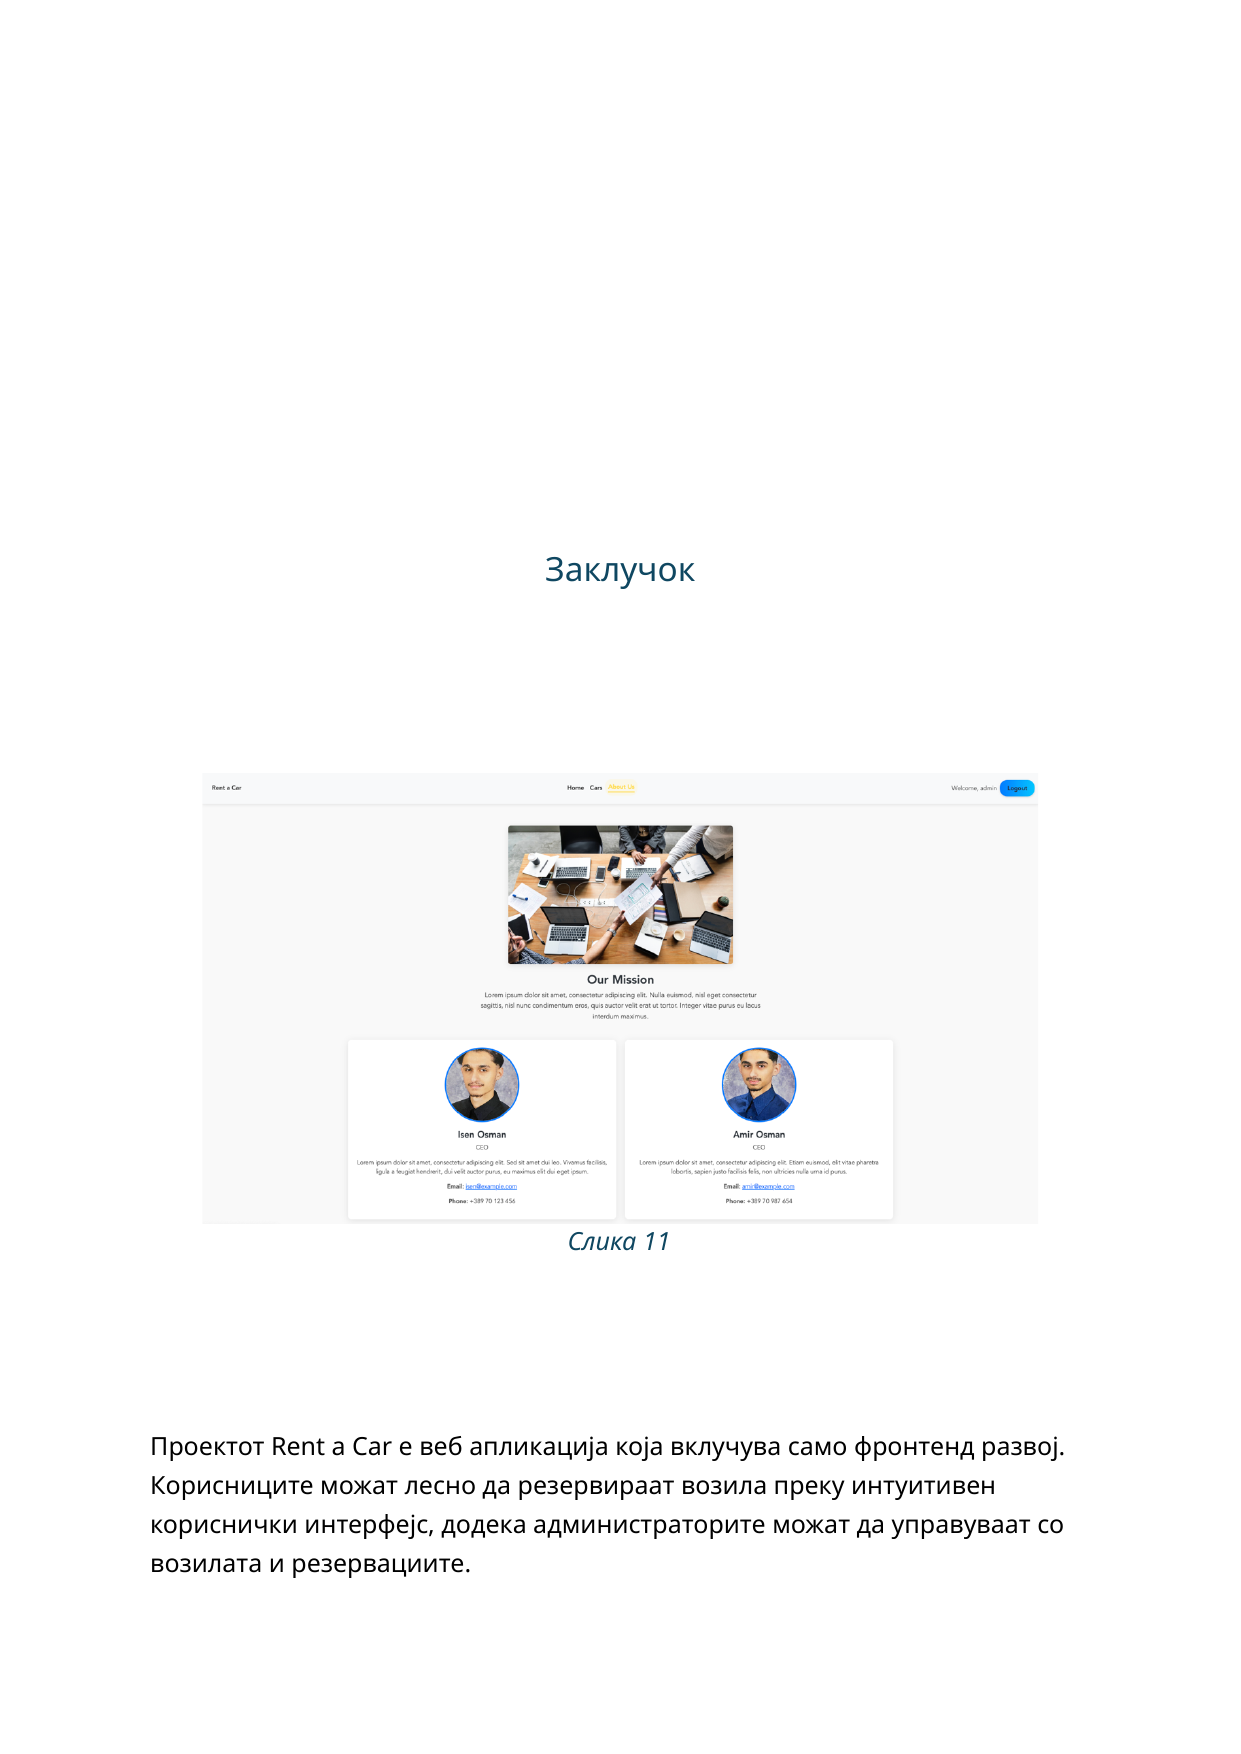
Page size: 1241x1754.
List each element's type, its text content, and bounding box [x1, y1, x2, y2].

picture [202, 773, 1039, 1224]
text Проектот Rent a Car е веб апликација која вклучува само фронтенд развој. Корисниците можат лесно да резервираат возила преку интуитивен кориснички интерфејс, додека администраторите можат да управуваат со возилата и резервациите. [150, 1428, 1090, 1580]
subtitle Заклучок [150, 546, 1090, 591]
text Слика 11 [150, 1224, 1090, 1258]
